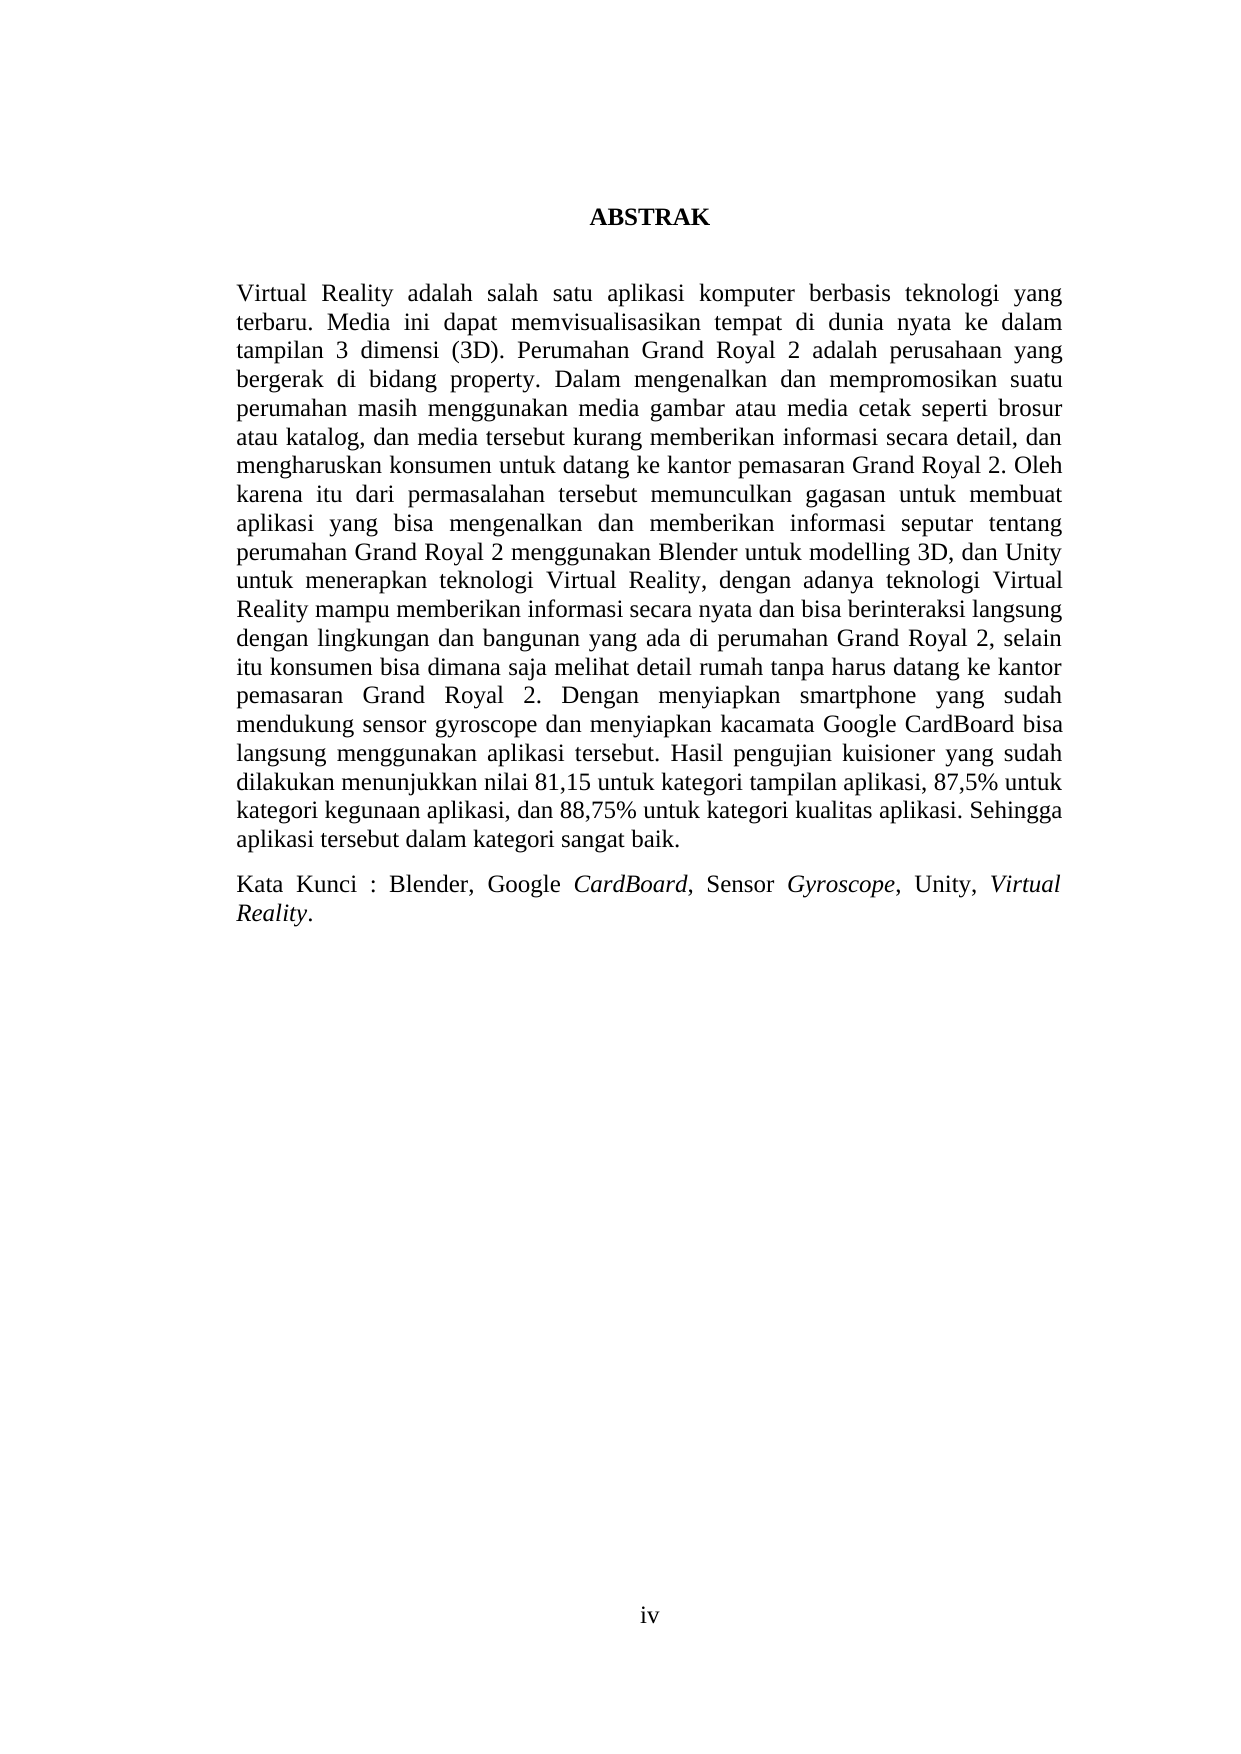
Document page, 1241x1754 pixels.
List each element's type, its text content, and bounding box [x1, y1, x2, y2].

subtitle ABSTRAK [236, 202, 1063, 231]
text Kata Kunci : Blender, Google CardBoard, Sensor Gyroscope, Unity, Virtual Reality. [236, 869, 1063, 927]
text Virtual Reality adalah salah satu aplikasi komputer berbasis teknologi yang terbaru. Media ini dapat memvisualisasikan tempat di dunia nyata ke dalam tampilan 3 dimensi (3D). Perumahan Grand Royal 2 adalah perusahaan yang bergerak di bidang property. Dalam mengenalkan dan mempromosikan suatu perumahan masih menggunakan media gambar atau media cetak seperti brosur atau katalog, dan media tersebut kurang memberikan informasi secara detail, dan mengharuskan konsumen untuk datang ke kantor pemasaran Grand Royal 2. Oleh karena itu dari permasalahan tersebut memunculkan gagasan untuk membuat aplikasi yang bisa mengenalkan dan memberikan informasi seputar tentang perumahan Grand Royal 2 menggunakan Blender untuk modelling 3D, dan Unity untuk menerapkan teknologi Virtual Reality, dengan adanya teknologi Virtual Reality mampu memberikan informasi secara nyata dan bisa berinteraksi langsung dengan lingkungan dan bangunan yang ada di perumahan Grand Royal 2, selain itu konsumen bisa dimana saja melihat detail rumah tanpa harus datang ke kantor pemasaran Grand Royal 2. Dengan menyiapkan smartphone yang sudah mendukung sensor gyroscope dan menyiapkan kacamata Google CardBoard bisa langsung menggunakan aplikasi tersebut. Hasil pengujian kuisioner yang sudah dilakukan menunjukkan nilai 81,15 untuk kategori tampilan aplikasi, 87,5% untuk kategori kegunaan aplikasi, dan 88,75% untuk kategori kualitas aplikasi. Sehingga aplikasi tersebut dalam kategori sangat baik. [236, 278, 1063, 853]
